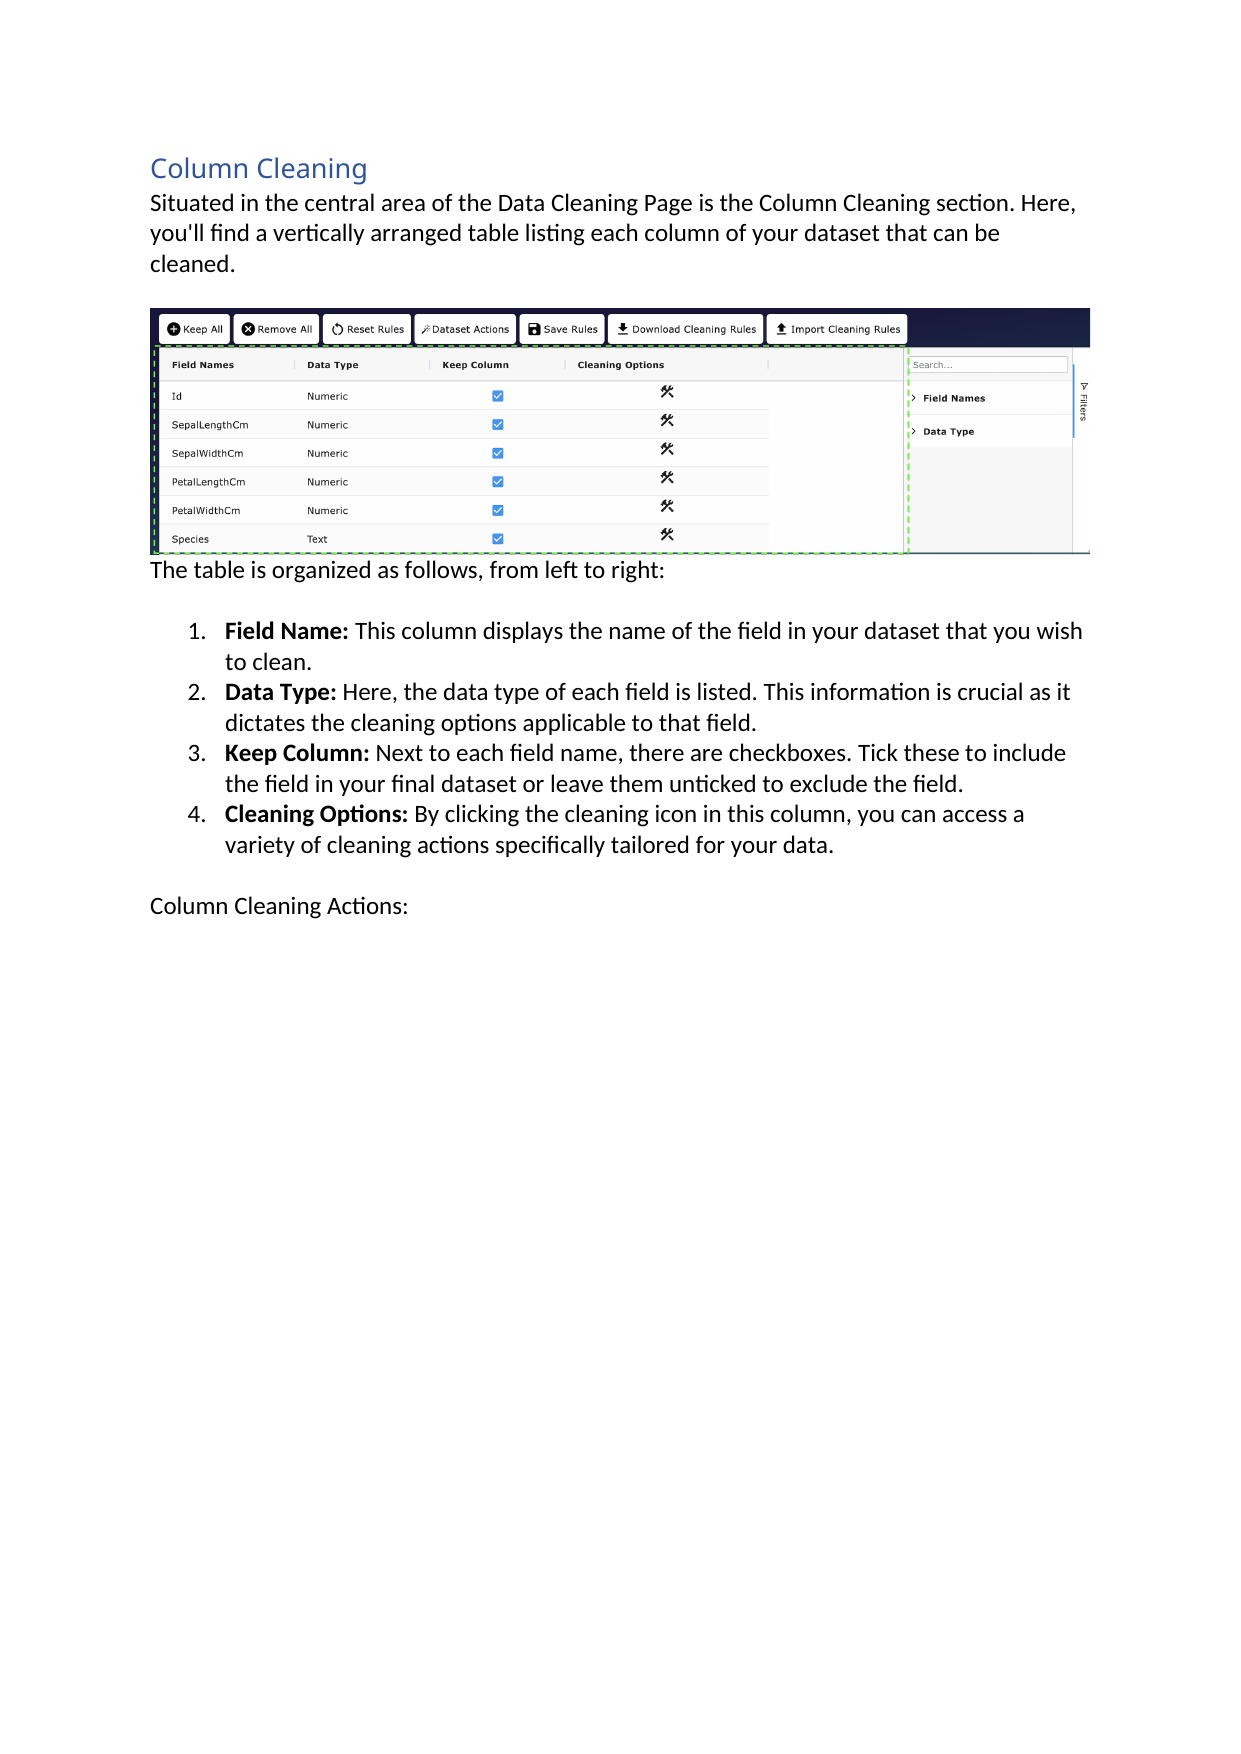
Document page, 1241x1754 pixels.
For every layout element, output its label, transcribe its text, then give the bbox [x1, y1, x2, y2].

list Keep Column: Next to each field name, there are checkboxes. Tick these to include the field in your final dataset or leave them unticked to exclude the field. [187, 737, 1090, 798]
text Situated in the central area of the Data Cleaning Page is the Column Cleaning section. Here, you'll find a vertically arranged table listing each column of your dataset that can be cleaned. [150, 187, 1090, 278]
picture [150, 308, 1091, 555]
list Field Name: This column displays the name of the field in your dataset that you wish to clean. [187, 615, 1090, 676]
subtitle Column Cleaning [150, 150, 1090, 187]
text The table is organized as follows, from left to right: [150, 555, 1090, 585]
list Cleaning Options: By clicking the cleaning icon in this column, you can access a variety of cleaning actions specifically tailored for your data. [187, 798, 1090, 859]
text Column Cleaning Actions: [150, 890, 1090, 921]
list Data Type: Here, the data type of each field is listed. This information is crucial as it dictates the cleaning options applicable to that field. [187, 676, 1090, 737]
